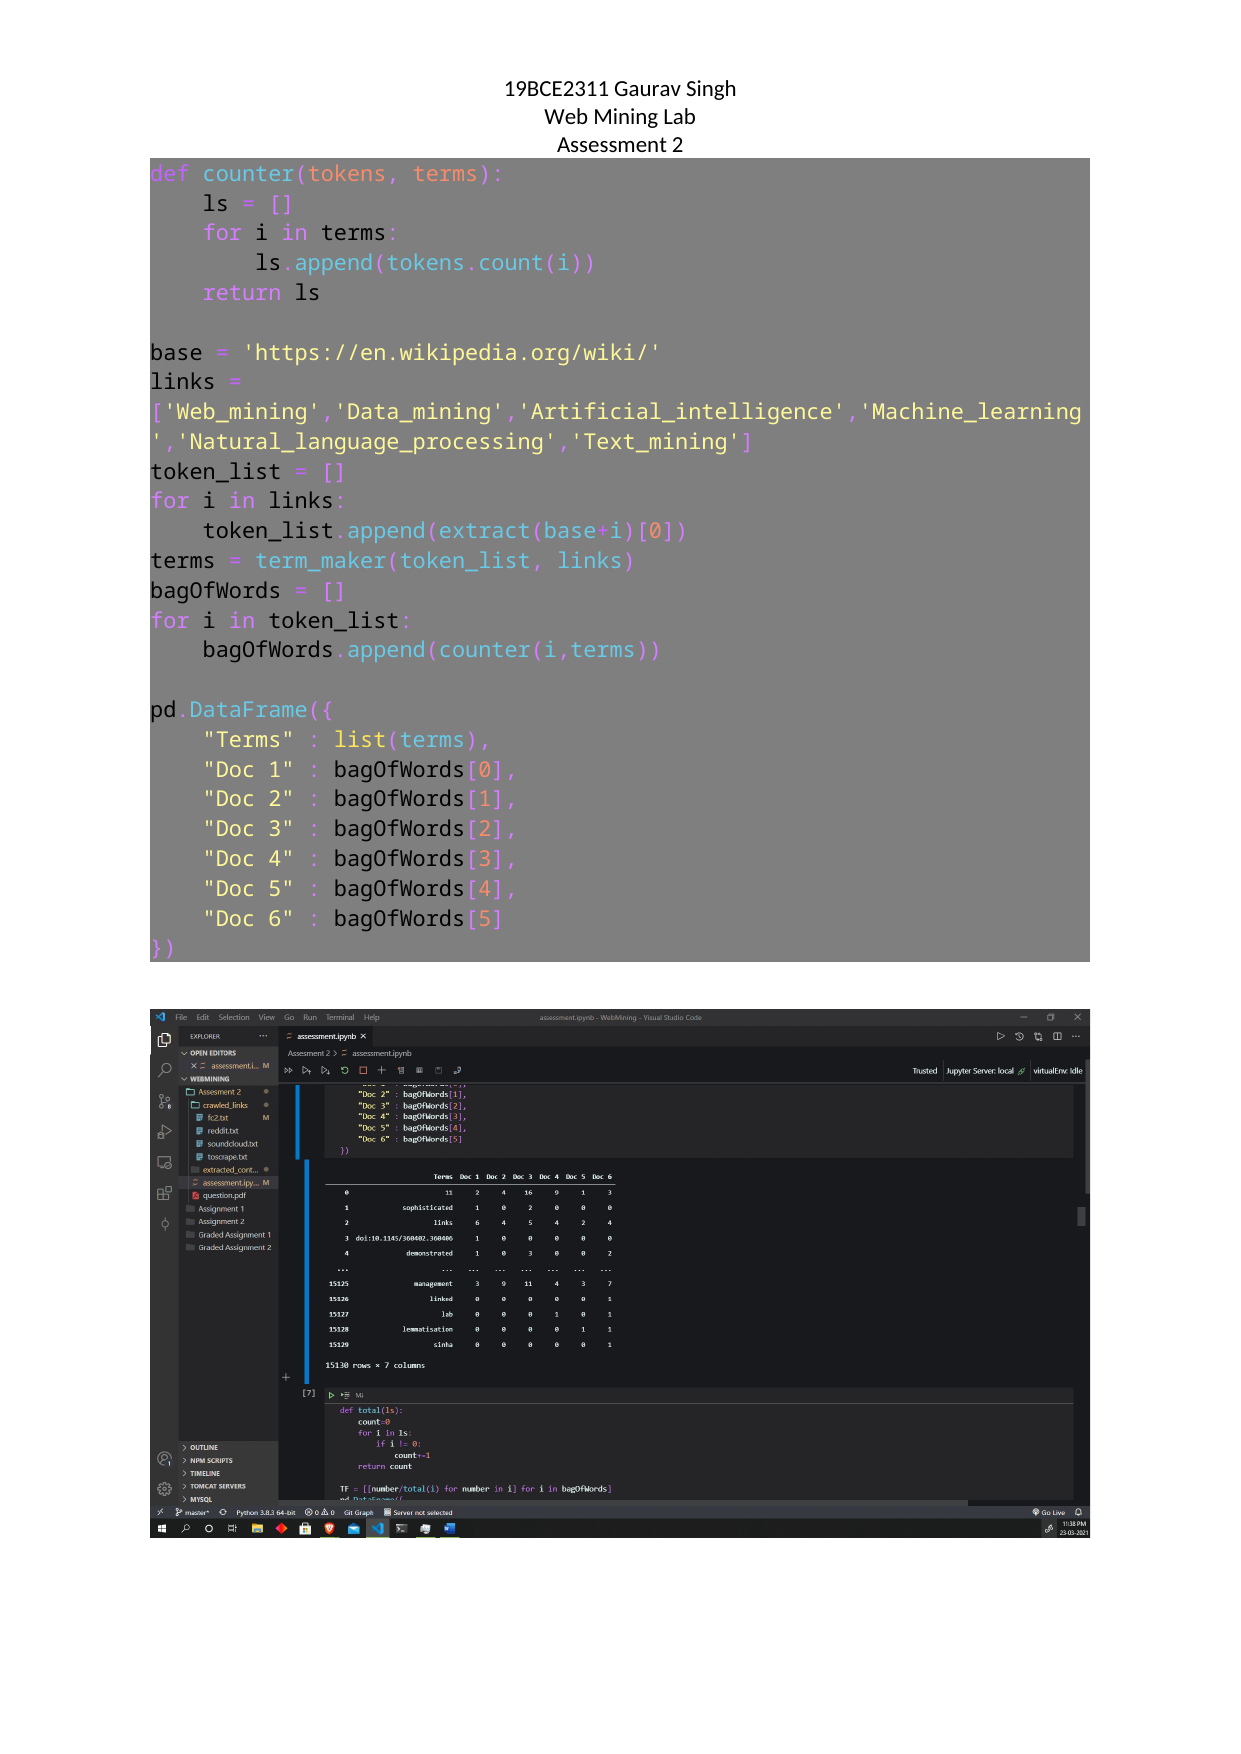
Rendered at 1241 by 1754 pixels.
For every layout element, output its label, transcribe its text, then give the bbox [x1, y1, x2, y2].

text "Doc 1" : bagOfWords[0], [150, 754, 1090, 783]
text "Doc 3" : bagOfWords[2], [150, 813, 1090, 843]
text return ls [150, 277, 1090, 307]
text ls = [] [150, 188, 1090, 217]
text base = 'https://en.wikipedia.org/wiki/' [150, 337, 1090, 366]
text "Terms" : list(terms), [150, 724, 1090, 754]
text "Doc 5" : bagOfWords[4], [150, 873, 1090, 903]
text links = ['Web_mining','Data_mining','Artificial_intelligence','Machine_learning','Natural_language_processing','Text_mining'] [150, 366, 1090, 456]
text ls.append(tokens.count(i)) [150, 247, 1090, 277]
text "Doc 2" : bagOfWords[1], [150, 783, 1090, 813]
text "Doc 6" : bagOfWords[5] [150, 903, 1090, 932]
text }) [150, 932, 1090, 962]
text for i in token_list: [150, 605, 1090, 634]
text terms = term_maker(token_list, links) [150, 545, 1090, 575]
text def counter(tokens, terms): [150, 158, 1090, 188]
text for i in terms: [150, 217, 1090, 247]
text "Doc 4" : bagOfWords[3], [150, 843, 1090, 873]
text for i in links: [150, 486, 1090, 515]
text token_list = [] [150, 456, 1090, 486]
text pd.DataFrame({ [150, 694, 1090, 724]
text bagOfWords = [] [150, 575, 1090, 605]
picture [150, 1009, 1091, 1538]
text token_list.append(extract(base+i)[0]) [150, 515, 1090, 545]
text bagOfWords.append(counter(i,terms)) [150, 634, 1090, 664]
